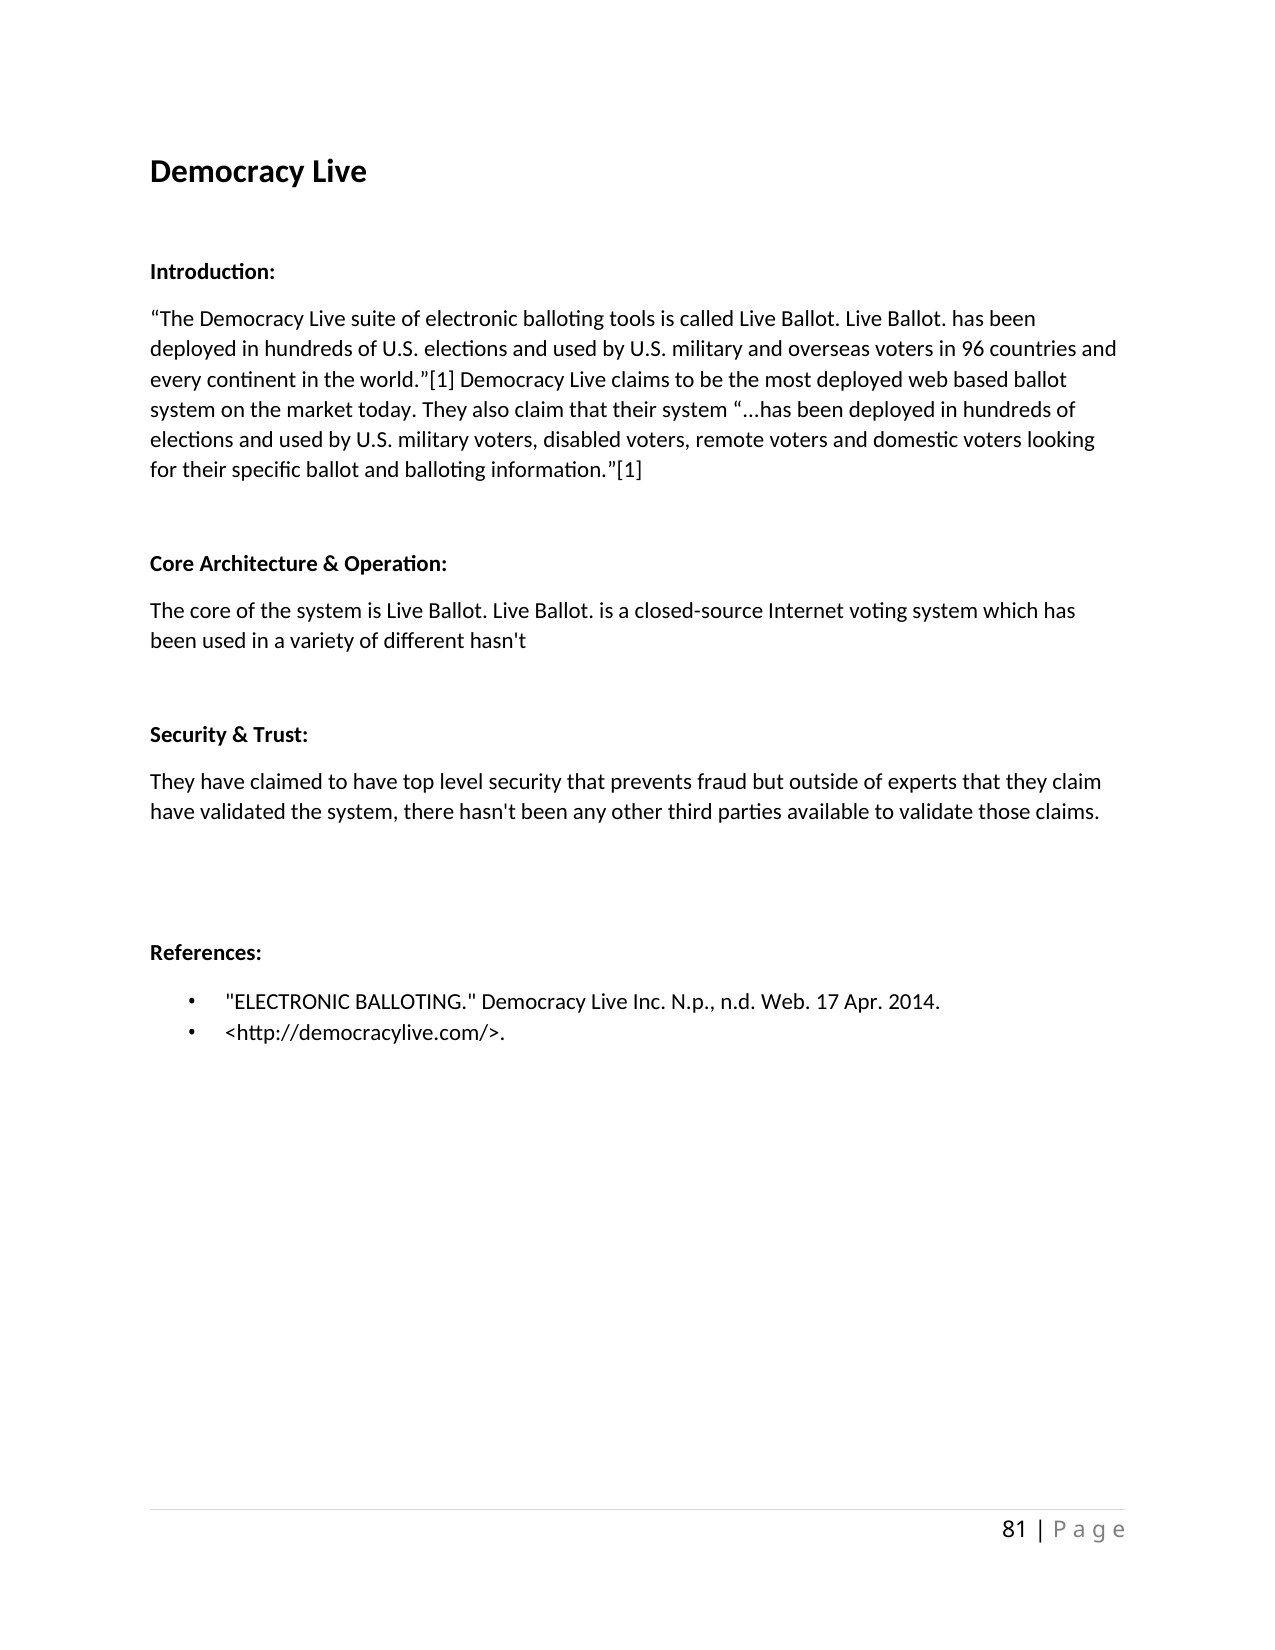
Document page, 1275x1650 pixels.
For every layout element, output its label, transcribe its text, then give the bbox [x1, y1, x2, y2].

text Core Architecture & Operation: [150, 549, 1125, 577]
list "ELECTRONIC BALLOTING." Democracy Live Inc. N.p., n.d. Web. 17 Apr. 2014. [187, 984, 1125, 1016]
list <http://democracylive.com/>. [187, 1016, 1125, 1047]
text The core of the system is Live Ballot. Live Ballot. is a closed-source Internet voting system which has been used in a variety of different hasn't [150, 596, 1125, 654]
text They have claimed to have top level security that prevents fraud but outside of experts that they claim have validated the system, there hasn't been any other third parties available to validate those claims. [150, 767, 1125, 825]
text Democracy Live [150, 150, 1125, 191]
text “The Democracy Live suite of electronic balloting tools is called Live Ballot. Live Ballot. has been deployed in hundreds of U.S. elections and used by U.S. military and overseas voters in 96 countries and every continent in the world.”[1] Democracy Live claims to be the most deployed web based ballot system on the market today. They also claim that their system “...has been deployed in hundreds of elections and used by U.S. military voters, disabled voters, remote voters and domestic voters looking for their specific ballot and balloting information.”[1] [150, 304, 1125, 483]
text References: [150, 938, 1125, 966]
text Introduction: [150, 257, 1125, 286]
text Security & Trust: [150, 720, 1125, 748]
